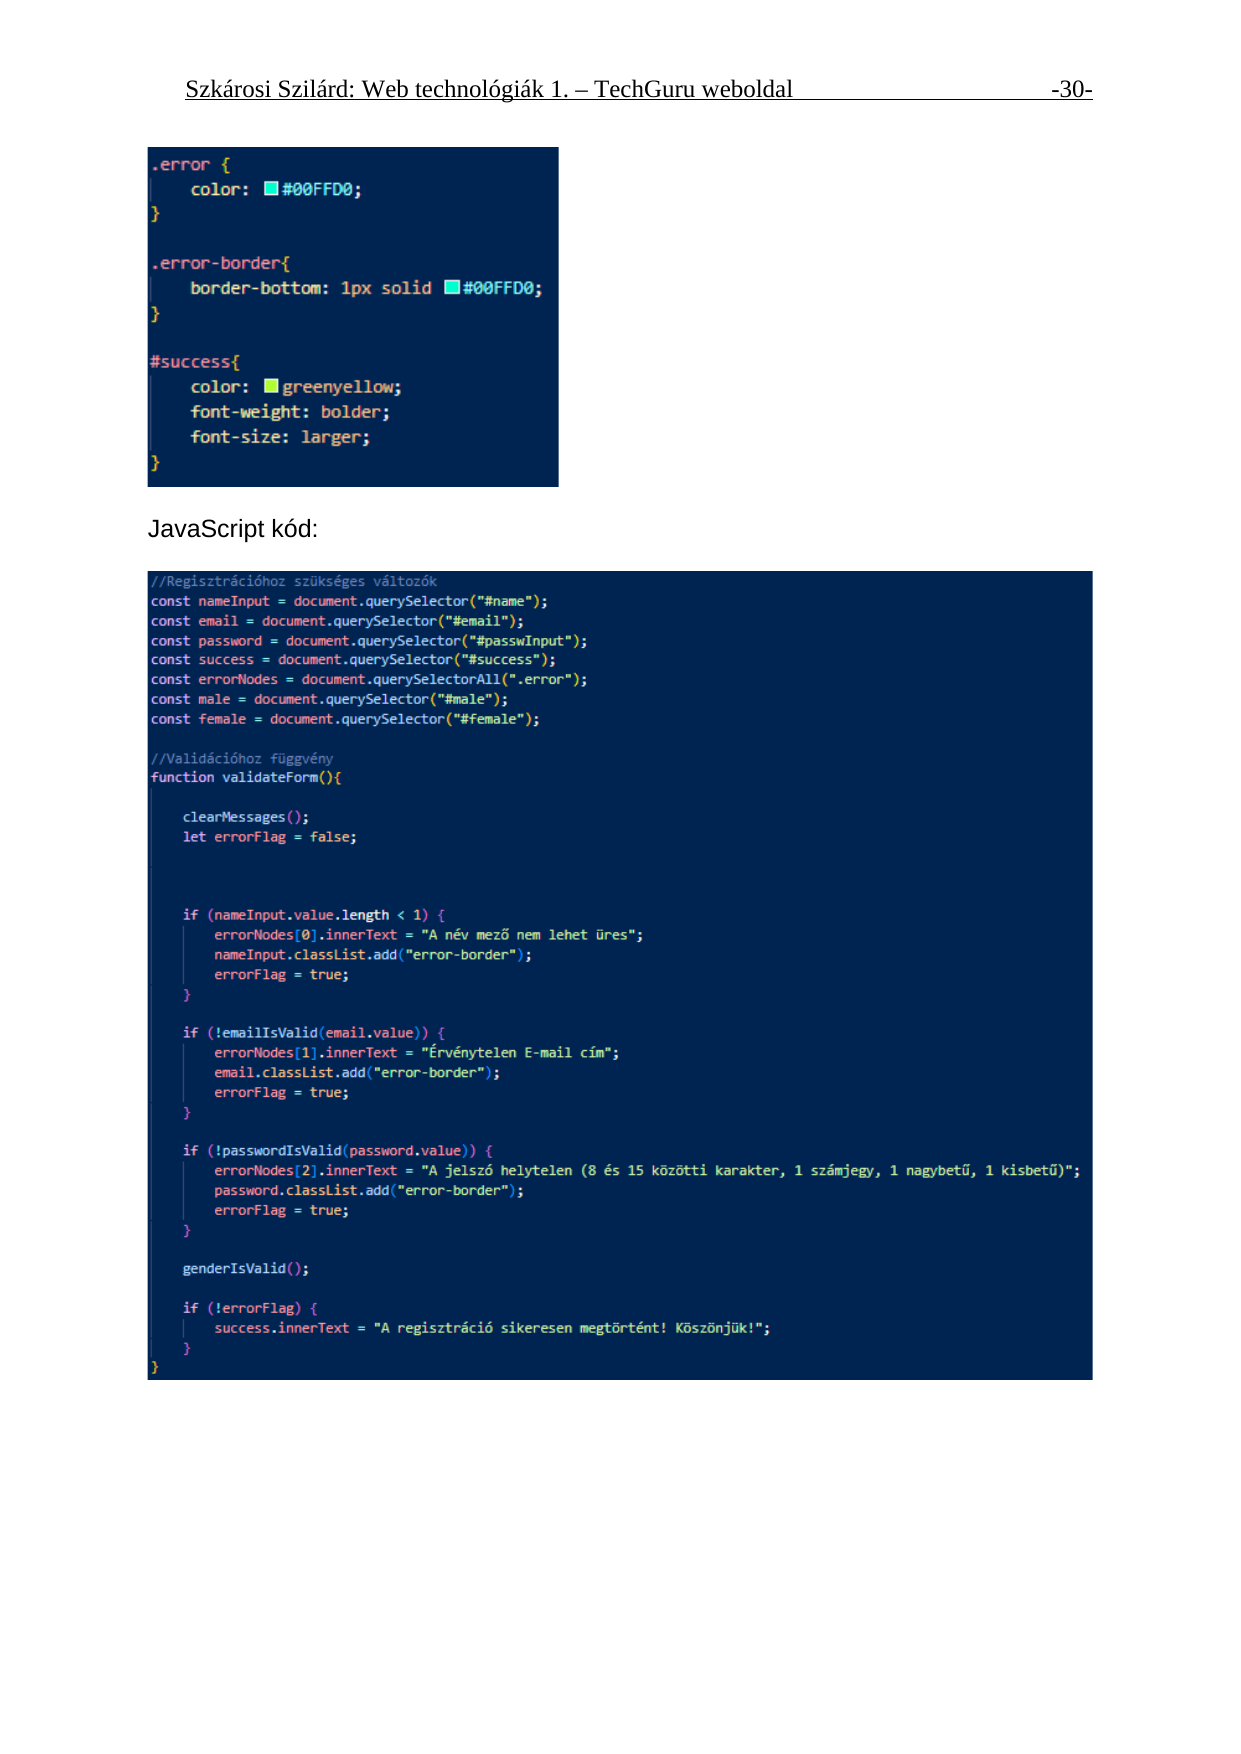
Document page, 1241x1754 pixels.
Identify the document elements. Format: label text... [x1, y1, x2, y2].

text JavaScript kód: [148, 514, 1093, 543]
picture [147, 147, 559, 487]
picture [147, 571, 1093, 1380]
